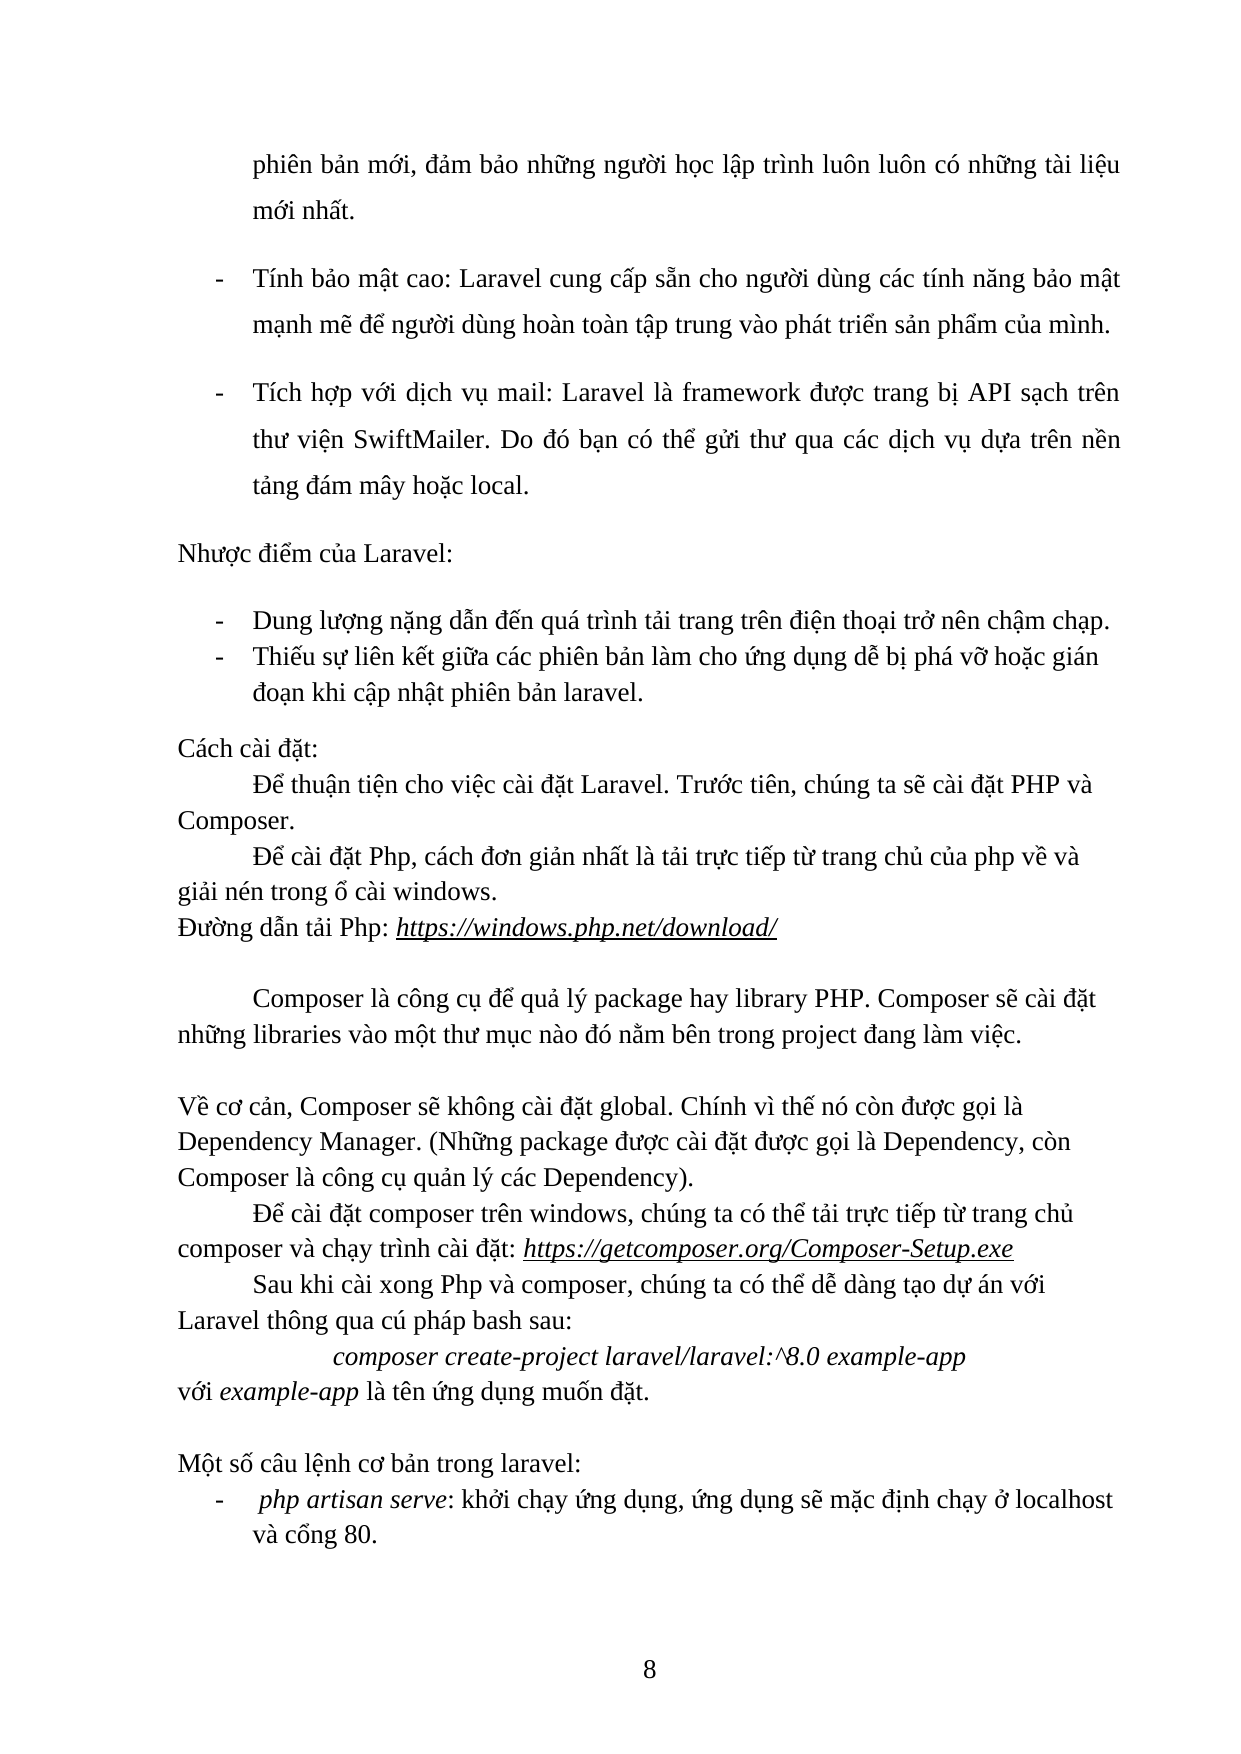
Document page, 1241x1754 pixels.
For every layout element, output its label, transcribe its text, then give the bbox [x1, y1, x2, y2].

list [215, 148, 1122, 226]
list Tích hợp với dịch vụ mail: Laravel là framework được trang bị API sạch trên thư viện SwiftMailer. Do đó bạn có thể gửi thư qua các dịch vụ dựa trên nền tảng đám mây hoặc local. [215, 376, 1122, 501]
text composer create-project laravel/laravel:^8.0 example-app [177, 1340, 1122, 1371]
text với example-app là tên ứng dụng muốn đặt. [177, 1376, 1122, 1407]
text Để thuận tiện cho việc cài đặt Laravel. Trước tiên, chúng ta sẽ cài đặt PHP và Composer. [177, 768, 1122, 835]
text Composer là công cụ để quả lý package hay library PHP. Composer sẽ cài đặt những libraries vào một thư mục nào đó nằm bên trong project đang làm việc. [177, 982, 1122, 1049]
list Dung lượng nặng dẫn đến quá trình tải trang trên điện thoại trở nên chậm chạp. [215, 604, 1122, 636]
list Thiếu sự liên kết giữa các phiên bản làm cho ứng dụng dễ bị phá vỡ hoặc gián đoạn khi cập nhật phiên bản laravel. [215, 640, 1122, 707]
text Để cài đặt composer trên windows, chúng ta có thể tải trực tiếp từ trang chủ composer và chạy trình cài đặt: https://getcomposer.org/Composer-Setup.exe [177, 1197, 1122, 1264]
list php artisan serve: khởi chạy ứng dụng, ứng dụng sẽ mặc định chạy ở localhost và cổng 80. [215, 1483, 1122, 1549]
text Nhược điểm của Laravel: [177, 537, 1122, 568]
text Về cơ cản, Composer sẽ không cài đặt global. Chính vì thế nó còn được gọi là Dependency Manager. (Những package được cài đặt được gọi là Dependency, còn Composer là công cụ quản lý các Dependency). [177, 1090, 1122, 1192]
text Cách cài đặt: [177, 732, 1122, 763]
text Một số câu lệnh cơ bản trong laravel: [177, 1447, 1122, 1478]
list Tính bảo mật cao: Laravel cung cấp sẵn cho người dùng các tính năng bảo mật mạnh mẽ để người dùng hoàn toàn tập trung vào phát triển sản phẩm của mình. [215, 262, 1122, 340]
text Sau khi cài xong Php và composer, chúng ta có thể dễ dàng tạo dự án với Laravel thông qua cú pháp bash sau: [177, 1268, 1122, 1335]
text Để cài đặt Php, cách đơn giản nhất là tải trực tiếp từ trang chủ của php về và giải nén trong ổ cài windows. [177, 839, 1122, 906]
text Đường dẫn tải Php: https://windows.php.net/download/ [177, 911, 1122, 942]
